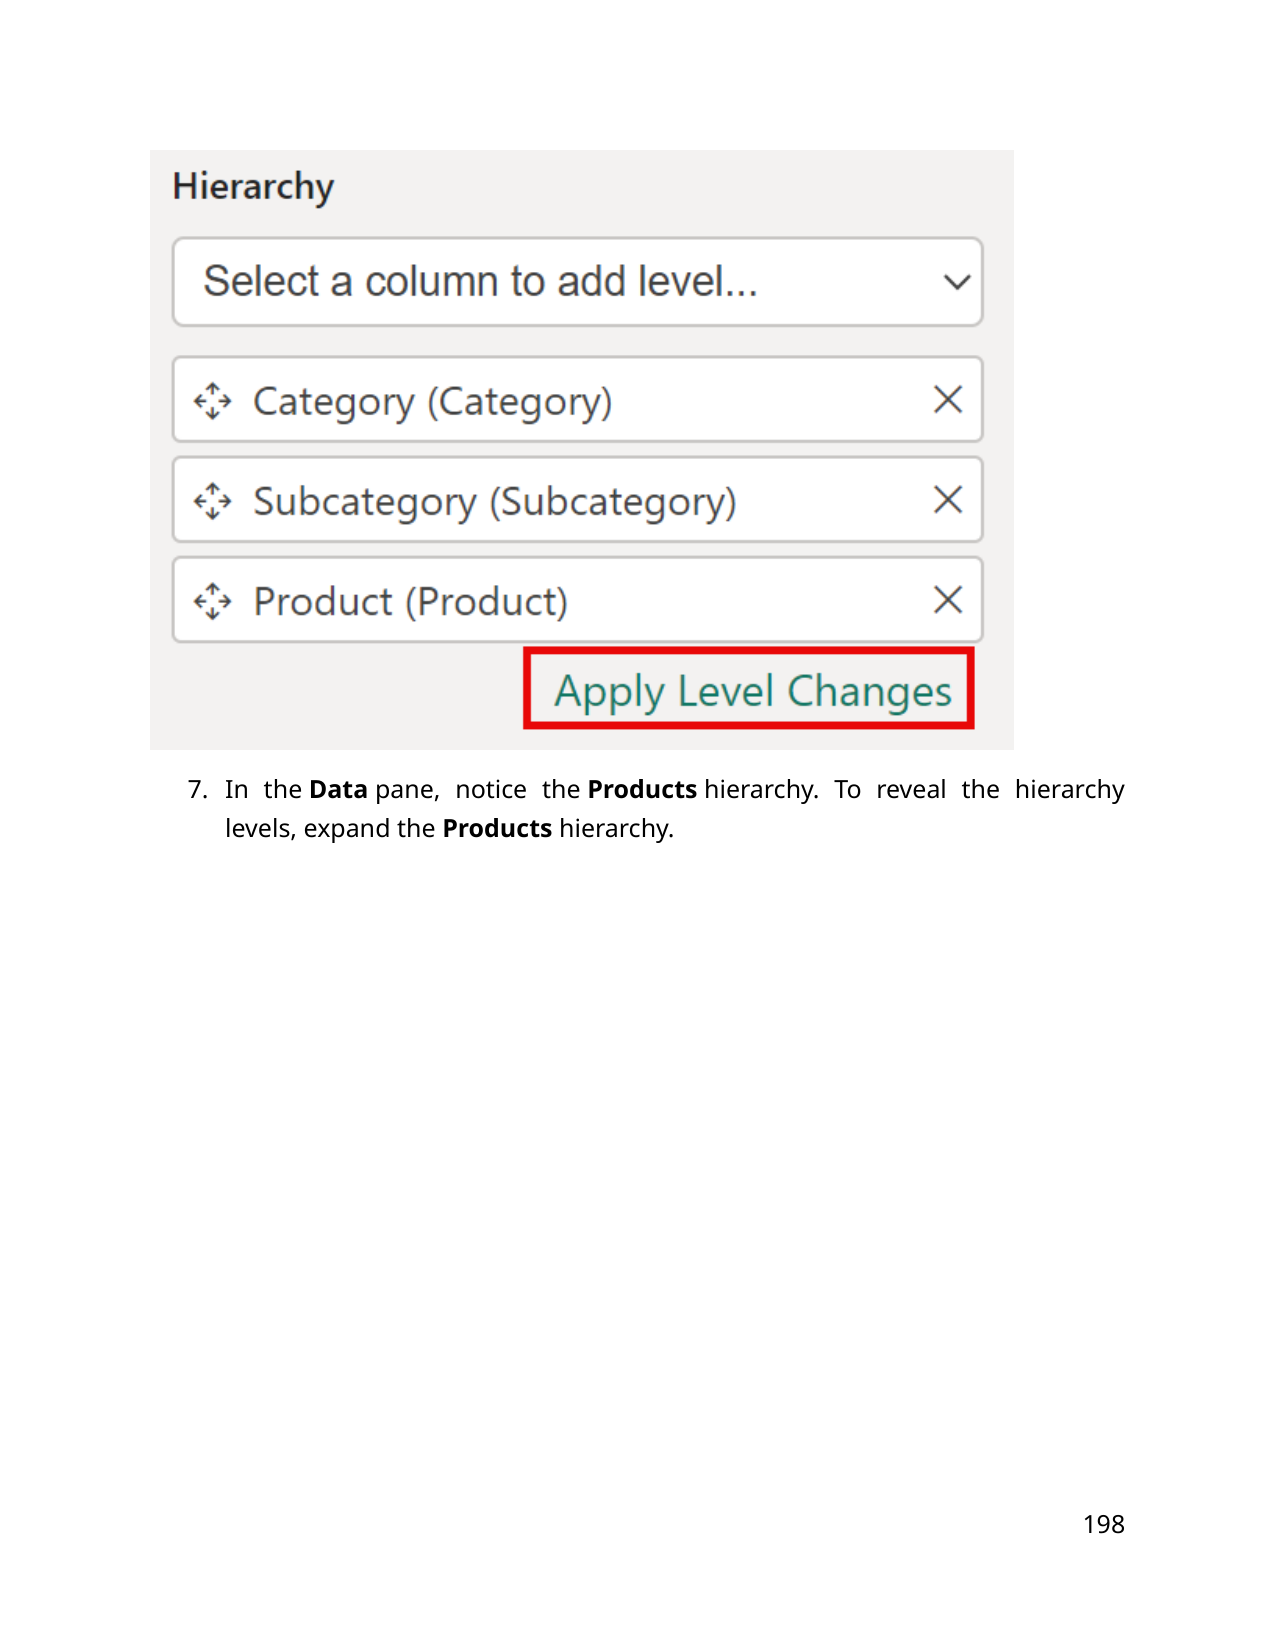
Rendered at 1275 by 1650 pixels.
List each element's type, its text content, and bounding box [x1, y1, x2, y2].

list In the Data pane, notice the Products hierarchy. To reveal the hierarchy levels, expand the Products hierarchy. [187, 772, 1125, 845]
picture [150, 150, 1014, 750]
